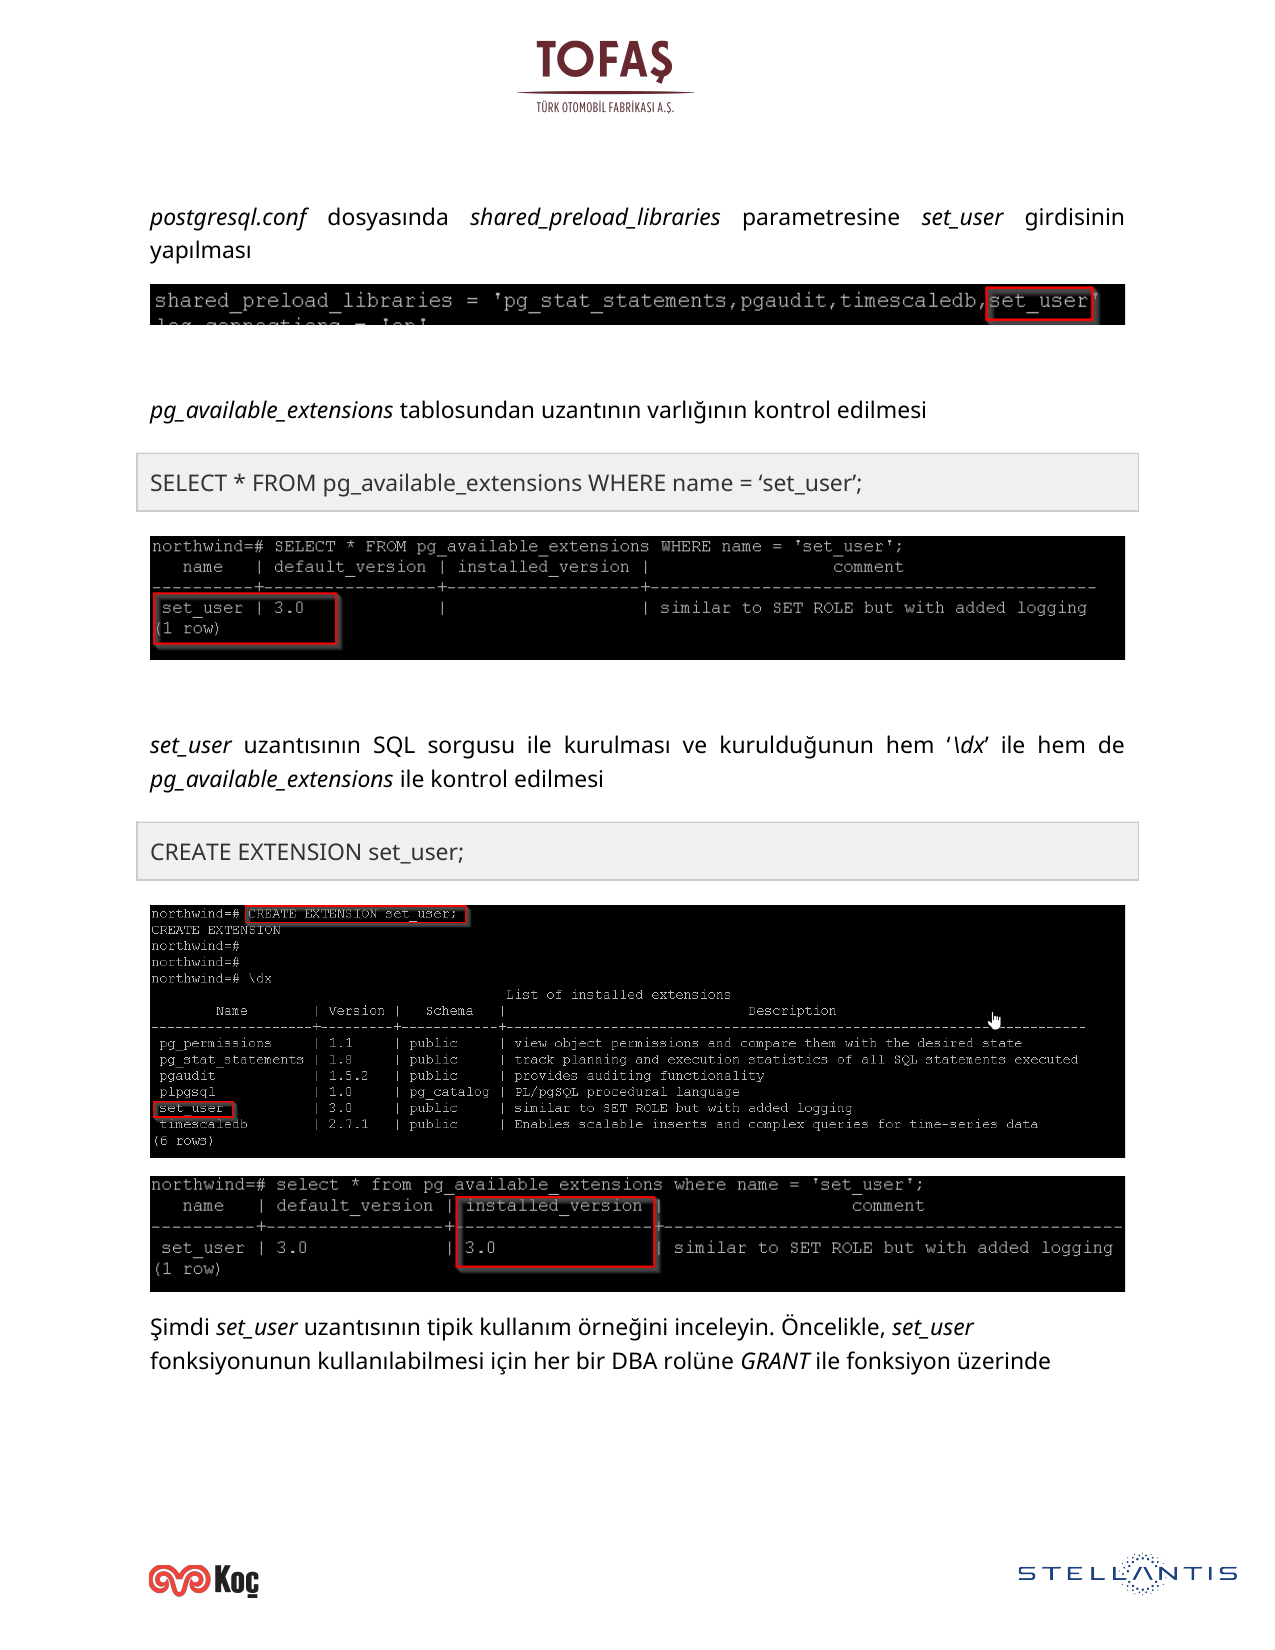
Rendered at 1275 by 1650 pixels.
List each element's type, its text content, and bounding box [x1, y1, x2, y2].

text SELECT * FROM pg_available_extensions WHERE name = ‘set_user’; [138, 454, 1138, 510]
text CREATE EXTENSION set_user; [138, 823, 1138, 879]
picture [1018, 1551, 1237, 1598]
text pg_available_extensions tablosundan uzantının varlığının kontrol edilmesi [150, 394, 1125, 425]
picture [150, 284, 1125, 325]
picture [150, 1176, 1125, 1292]
picture [148, 1565, 259, 1598]
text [150, 1311, 1125, 1376]
text set_user uzantısının SQL sorgusu ile kurulması ve kurulduğunun hem ‘\dx’ ile hem de pg_available_extensions ile kontrol edilmesi [150, 729, 1125, 794]
text postgresql.conf dosyasında shared_preload_libraries parametresine set_user girdisinin yapılması [150, 200, 1125, 265]
picture [150, 536, 1125, 660]
picture [511, 35, 698, 119]
picture [150, 905, 1125, 1158]
